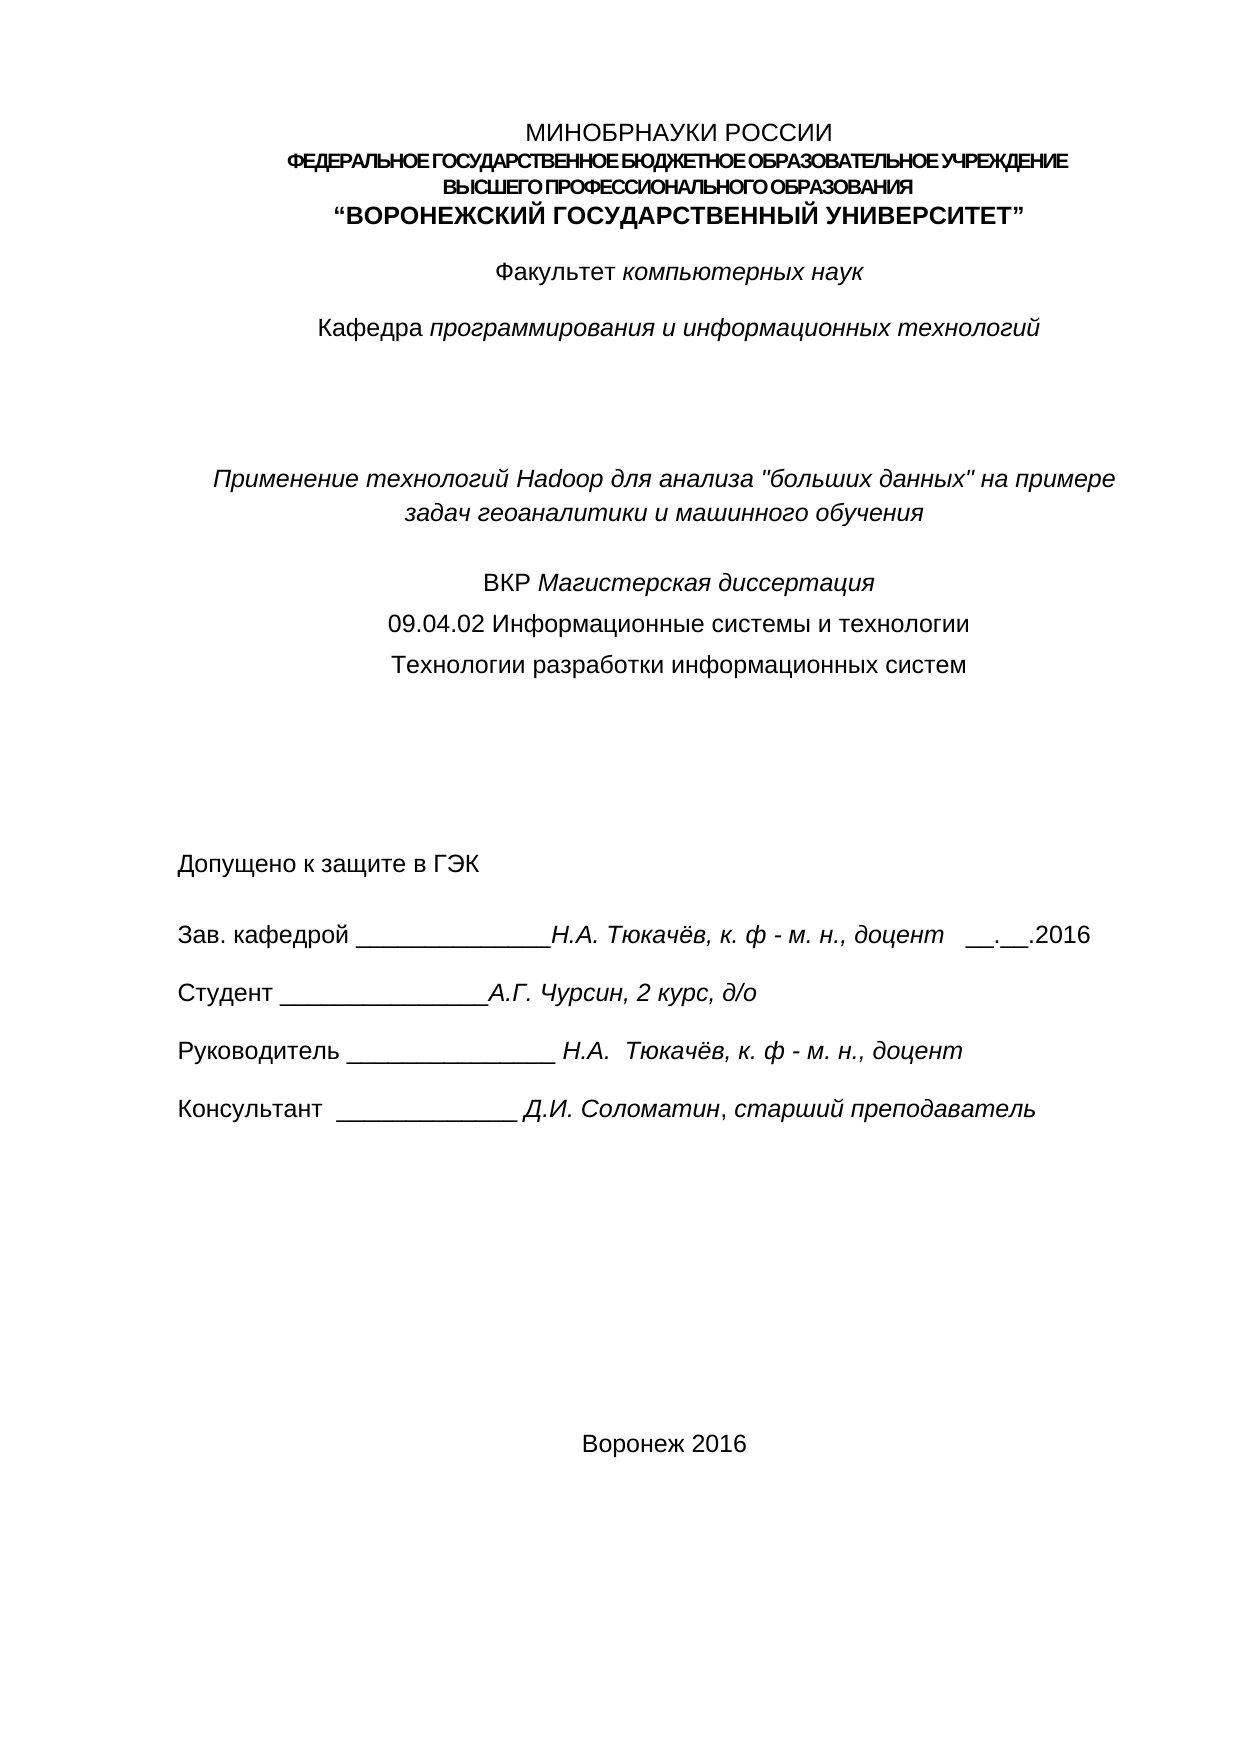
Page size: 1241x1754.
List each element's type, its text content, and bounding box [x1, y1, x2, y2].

text Воронеж 2016 [177, 1429, 1152, 1458]
text Технологии разработки информационных систем [177, 651, 1152, 679]
text Кафедра программирования и информационных технологий [177, 313, 1152, 342]
text 09.04.02 Информационные системы и технологии [177, 609, 1152, 638]
text Руководитель _______________ Н.А. Тюкачёв, к. ф - м. н., доцент [177, 1036, 1152, 1064]
text Допущено к защите в ГЭК [177, 849, 1152, 878]
text Зав. кафедрой ______________Н.А. Тюкачёв, к. ф - м. н., доцент __.__.2016 [177, 920, 1152, 948]
text ВЫСШЕГО ПРОФЕССИОНАЛЬНОГО ОБРАЗОВАНИЯ [177, 175, 1152, 199]
text Факультет компьютерных наук [177, 257, 1152, 286]
text ВКР Магистерская диссертация [177, 568, 1152, 597]
text ФЕДЕРАЛЬНОЕ ГОСУДАРСТВЕННОЕ БЮДЖЕТНОЕ ОБРАЗОВАТЕЛЬНОЕ УЧРЕЖДЕНИЕ [177, 149, 1152, 173]
text Студент _______________А.Г. Чурсин, 2 курс, д/о [177, 978, 1152, 1007]
text Консультант _____________ Д.И. Соломатин, старший преподаватель [177, 1094, 1152, 1123]
text Применение технологий Hadoop для анализа "больших данных" на примере задач геоаналитики и машинного обучения [177, 431, 1152, 526]
text МИНОБРНАУКИ РОССИИ [177, 118, 1152, 147]
text “ВОРОНЕЖСКИЙ ГОСУДАРСТВЕННЫЙ УНИВЕРСИТЕТ” [177, 201, 1152, 229]
